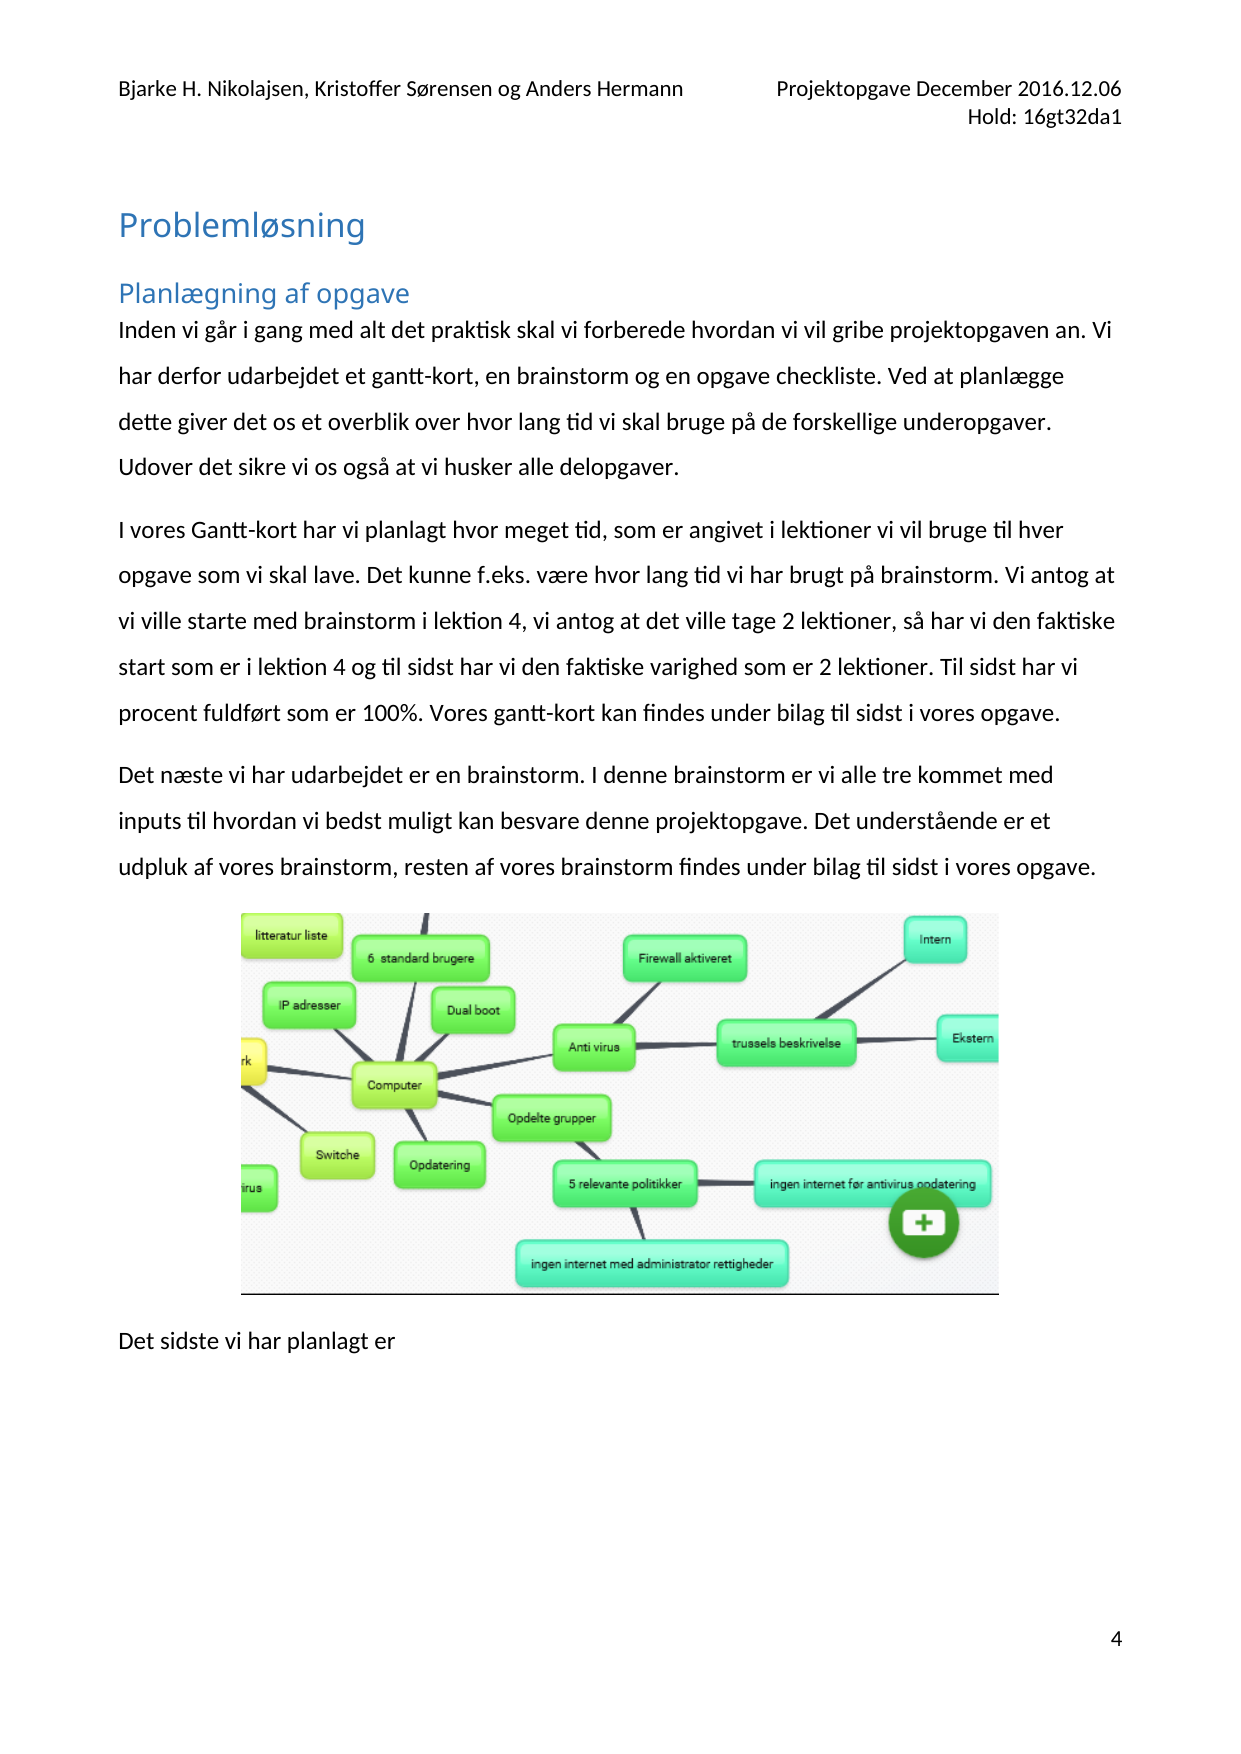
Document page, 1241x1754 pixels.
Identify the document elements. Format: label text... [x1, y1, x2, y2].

text Det næste vi har udarbejdet er en brainstorm. I denne brainstorm er vi alle tre kommet med inputs til hvordan vi bedst muligt kan besvare denne projektopgave. Det understående er et udpluk af vores brainstorm, resten af vores brainstorm findes under bilag til sidst i vores opgave. [118, 759, 1122, 881]
text I vores Gantt-kort har vi planlagt hvor meget tid, som er angivet i lektioner vi vil bruge til hver opgave som vi skal lave. Det kunne f.eks. være hvor lang tid vi har brugt på brainstorm. Vi antog at vi ville starte med brainstorm i lektion 4, vi antog at det ville tage 2 lektioner, så har vi den faktiske start som er i lektion 4 og til sidst har vi den faktiske varighed som er 2 lektioner. Til sidst har vi procent fuldført som er 100%. Vores gantt-kort kan findes under bilag til sidst i vores opgave. [118, 514, 1122, 727]
subtitle Problemløsning [118, 202, 1122, 248]
text Det sidste vi har planlagt er [118, 1325, 1122, 1356]
text Inden vi går i gang med alt det praktisk skal vi forberede hvordan vi vil gribe projektopgaven an. Vi har derfor udarbejdet et gantt-kort, en brainstorm og en opgave checkliste. Ved at planlægge dette giver det os et overblik over hvor lang tid vi skal bruge på de forskellige underopgaver. Udover det sikre vi os også at vi husker alle delopgaver. [118, 314, 1122, 482]
picture [241, 913, 999, 1295]
subtitle Planlægning af opgave [118, 274, 1122, 311]
